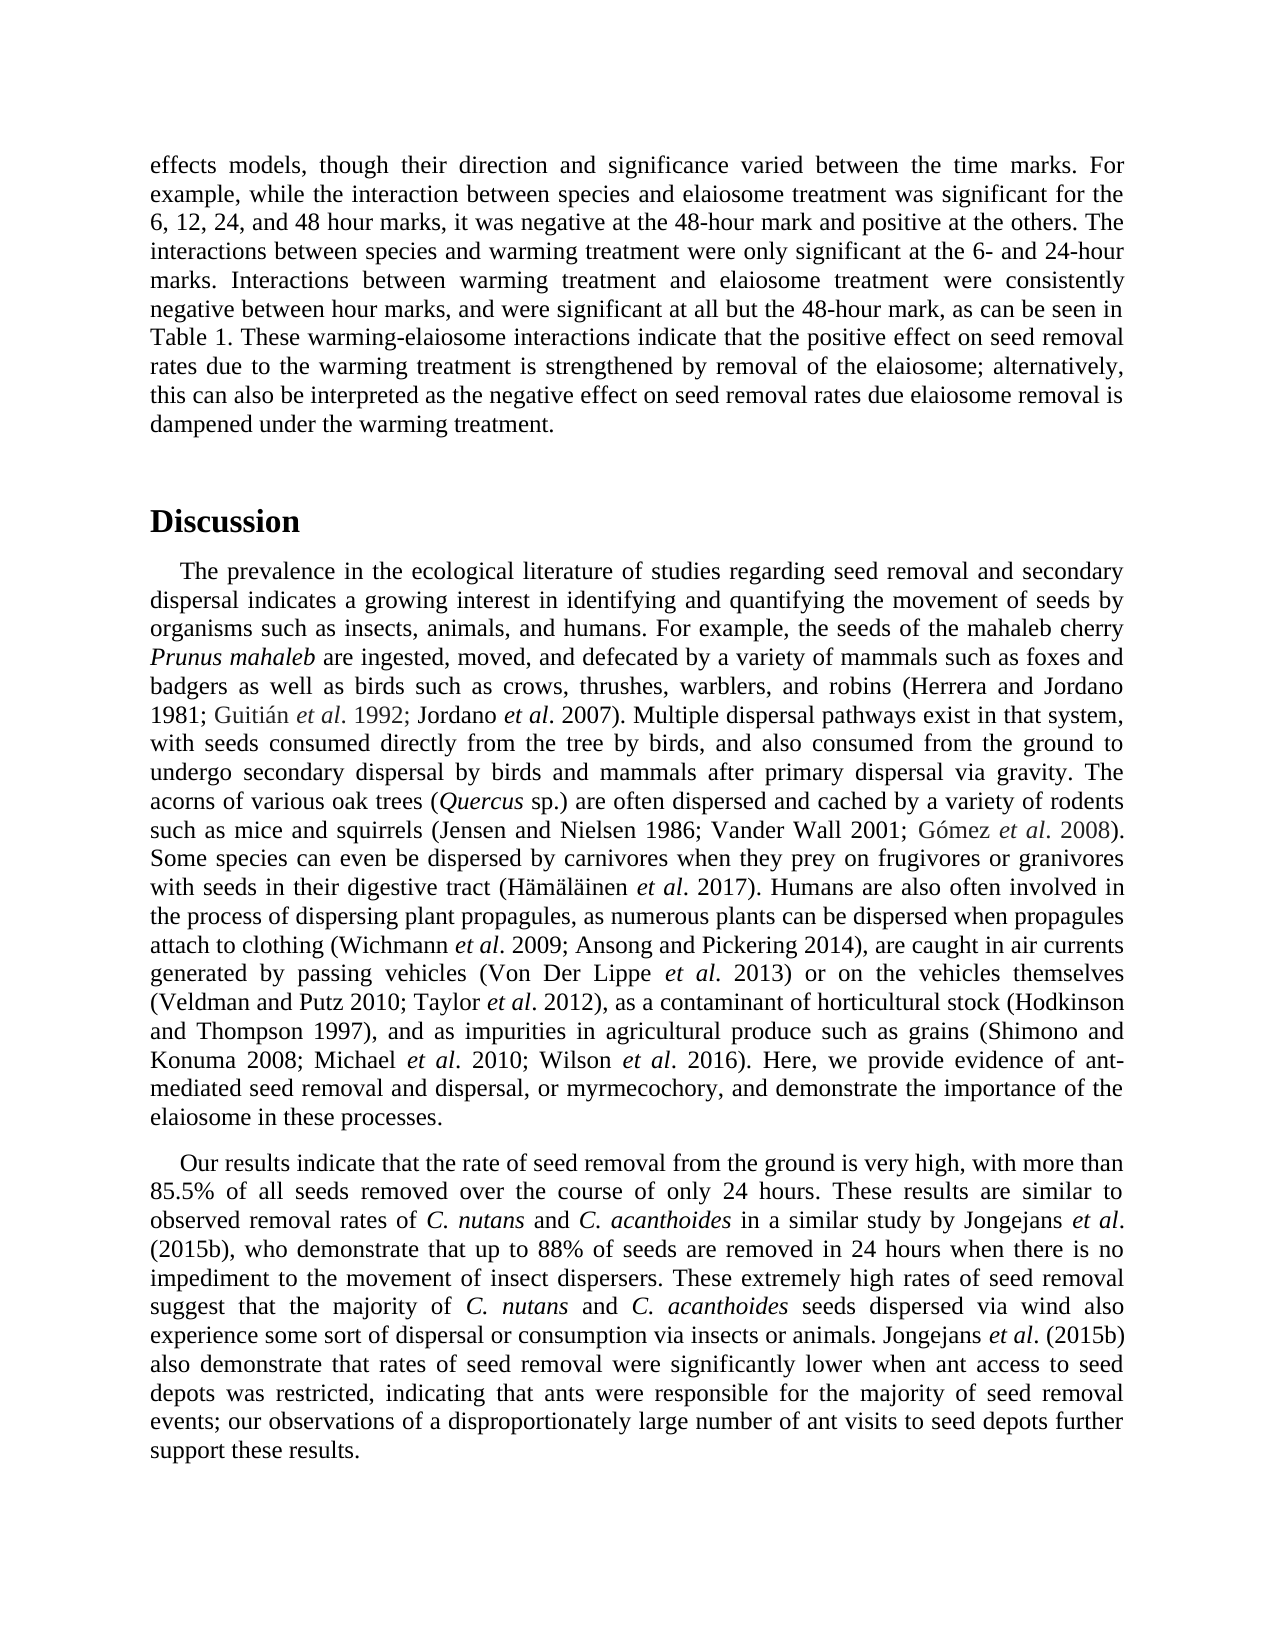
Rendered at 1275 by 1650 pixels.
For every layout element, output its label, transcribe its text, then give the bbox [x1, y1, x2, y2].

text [150, 150, 1125, 437]
text The prevalence in the ecological literature of studies regarding seed removal and secondary dispersal indicates a growing interest in identifying and quantifying the movement of seeds by organisms such as insects, animals, and humans. For example, the seeds of the mahaleb cherry Prunus mahaleb are ingested, moved, and defecated by a variety of mammals such as foxes and badgers as well as birds such as crows, thrushes, warblers, and robins (Herrera and Jordano 1981; Guitián et al. 1992; Jordano et al. 2007). Multiple dispersal pathways exist in that system, with seeds consumed directly from the tree by birds, and also consumed from the ground to undergo secondary dispersal by birds and mammals after primary dispersal via gravity. The acorns of various oak trees (Quercus sp.) are often dispersed and cached by a variety of rodents such as mice and squirrels (Jensen and Nielsen 1986; Vander Wall 2001; Gómez et al. 2008). Some species can even be dispersed by carnivores when they prey on frugivores or granivores with seeds in their digestive tract (Hämäläinen et al. 2017). Humans are also often involved in the process of dispersing plant propagules, as numerous plants can be dispersed when propagules attach to clothing (Wichmann et al. 2009; Ansong and Pickering 2014), are caught in air currents generated by passing vehicles (Von Der Lippe et al. 2013) or on the vehicles themselves (Veldman and Putz 2010; Taylor et al. 2012), as a contaminant of horticultural stock (Hodkinson and Thompson 1997), and as impurities in agricultural produce such as grains (Shimono and Konuma 2008; Michael et al. 2010; Wilson et al. 2016). Here, we provide evidence of ant-mediated seed removal and dispersal, or myrmecochory, and demonstrate the importance of the elaiosome in these processes. [150, 556, 1125, 1131]
text Discussion [150, 501, 1125, 539]
text Our results indicate that the rate of seed removal from the ground is very high, with more than 85.5% of all seeds removed over the course of only 24 hours. These results are similar to observed removal rates of C. nutans and C. acanthoides in a similar study by Jongejans et al. (2015b), who demonstrate that up to 88% of seeds are removed in 24 hours when there is no impediment to the movement of insect dispersers. These extremely high rates of seed removal suggest that the majority of C. nutans and C. acanthoides seeds dispersed via wind also experience some sort of dispersal or consumption via insects or animals. Jongejans et al. (2015b) also demonstrate that rates of seed removal were significantly lower when ant access to seed depots was restricted, indicating that ants were responsible for the majority of seed removal events; our observations of a disproportionately large number of ant visits to seed depots further support these results. [150, 1148, 1125, 1464]
